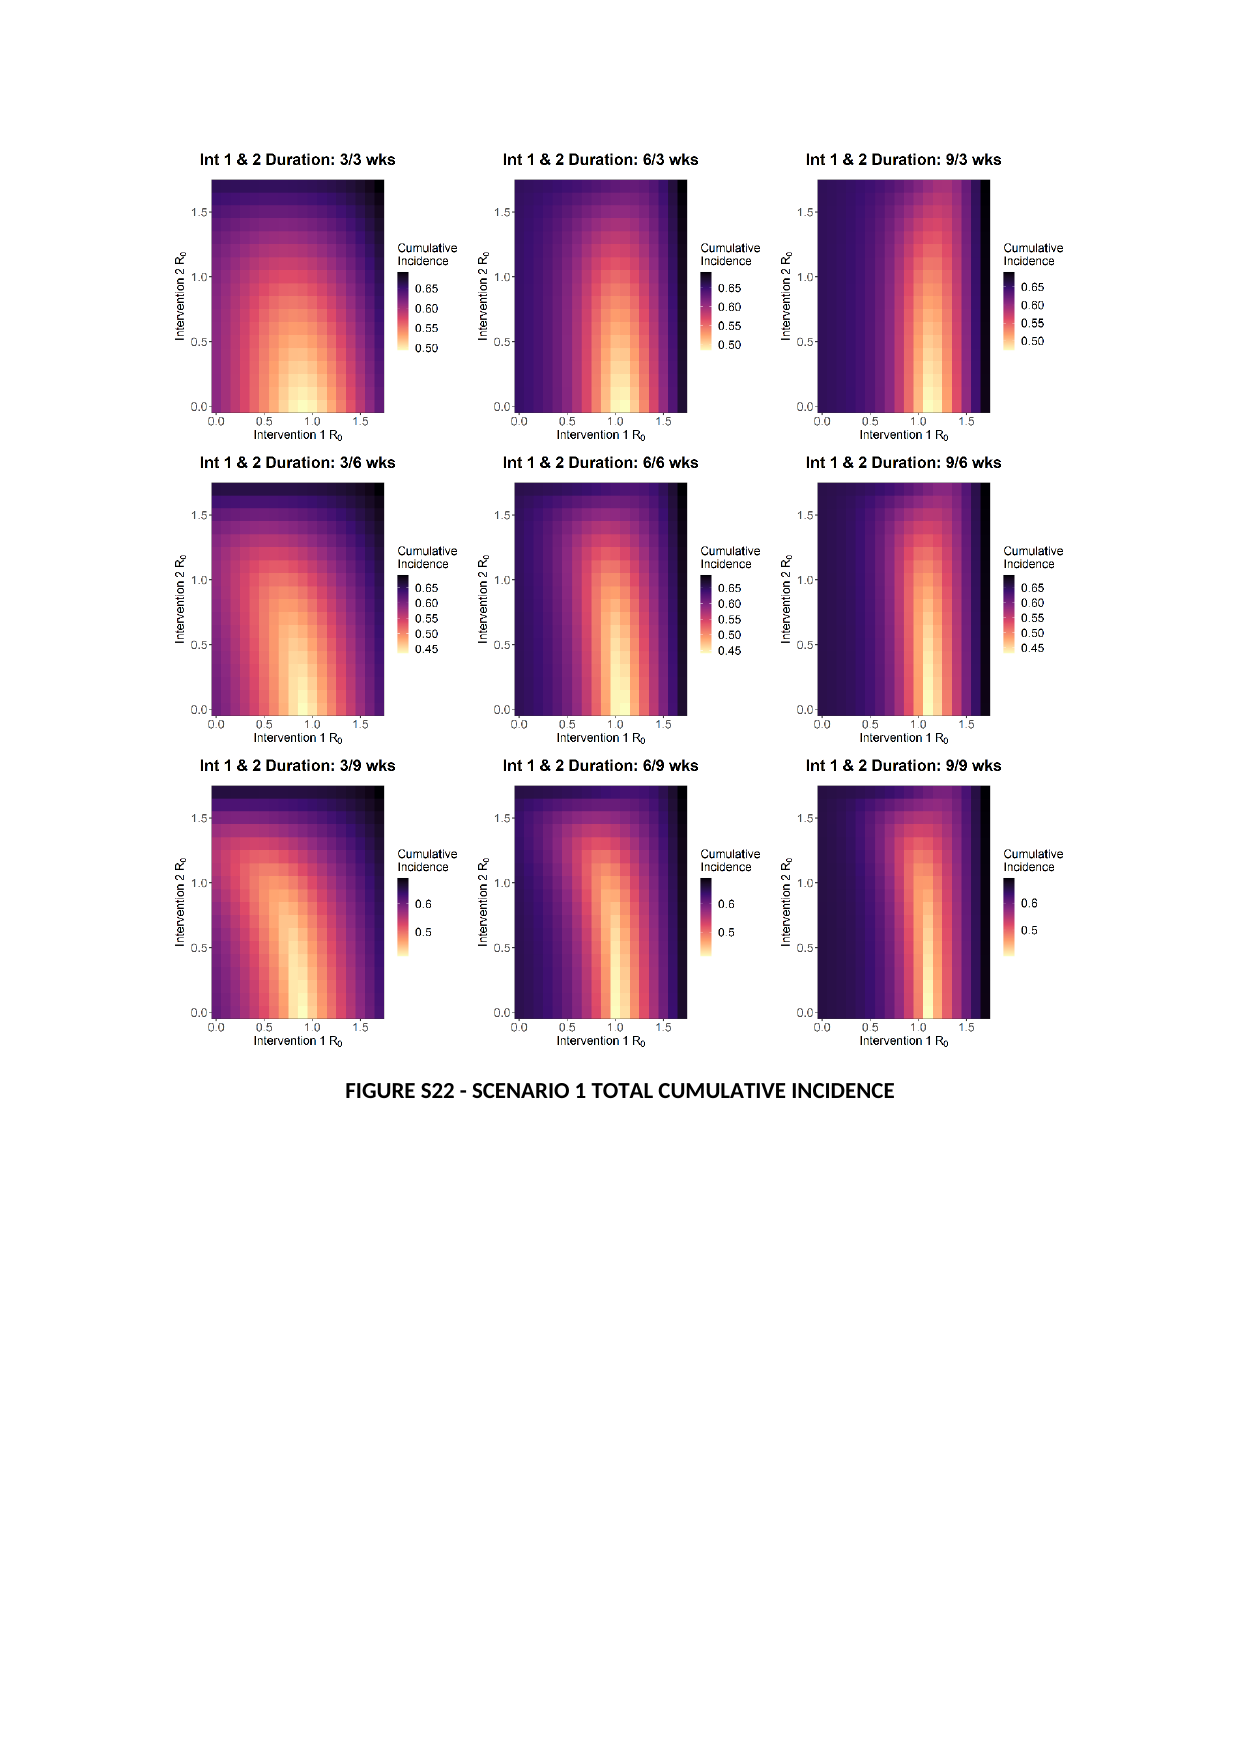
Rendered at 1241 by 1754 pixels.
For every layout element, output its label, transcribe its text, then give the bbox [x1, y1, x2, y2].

picture [166, 150, 1074, 1058]
text FIGURE S22 - SCENARIO 1 TOTAL CUMULATIVE INCIDENCE [150, 1077, 1090, 1105]
